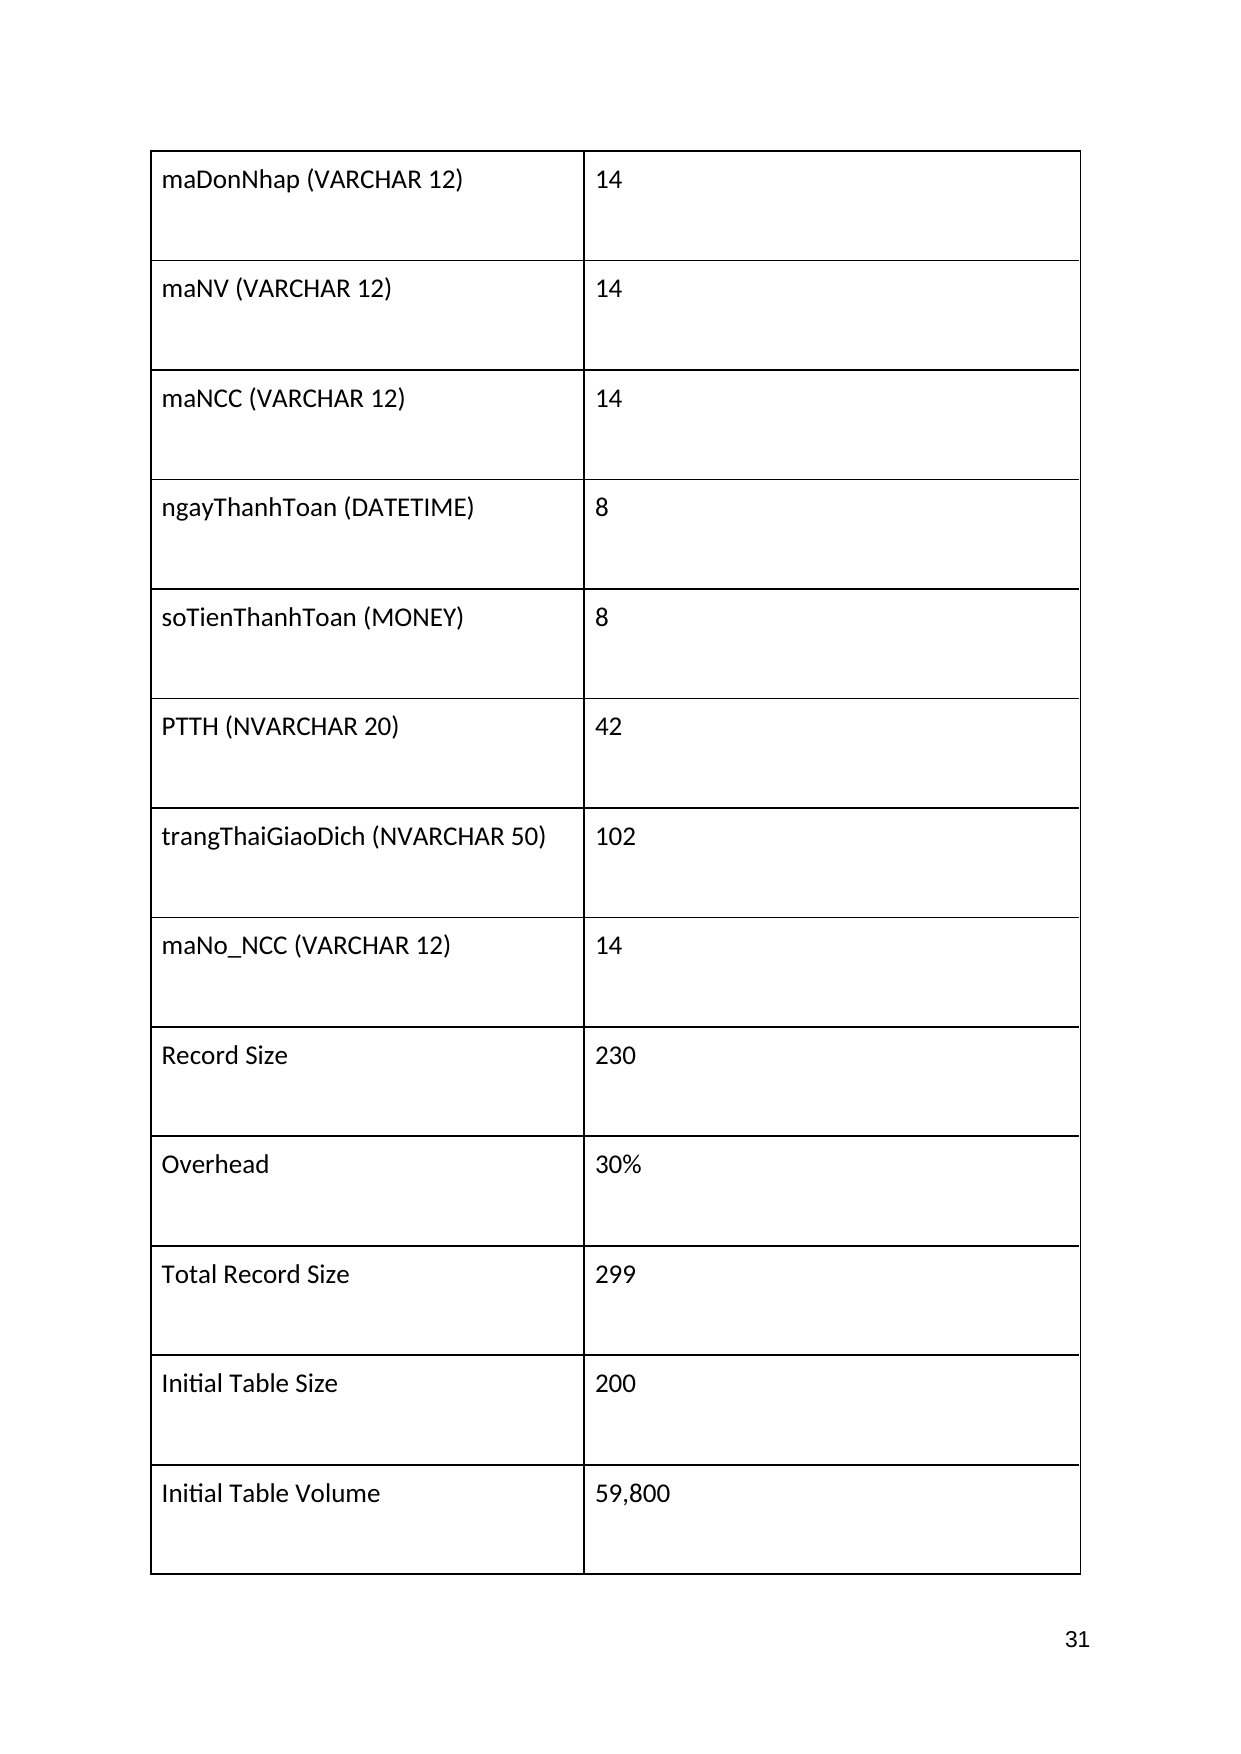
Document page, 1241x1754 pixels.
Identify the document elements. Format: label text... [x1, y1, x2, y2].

table_cell soTienThanhToan (MONEY) [152, 590, 583, 697]
table_cell 14 [585, 152, 1080, 259]
table_cell 14 [585, 369, 1080, 478]
table_cell 200 [585, 1354, 1080, 1464]
table_cell 8 [585, 479, 1080, 588]
table_cell 8 [585, 588, 1080, 697]
table_cell 102 [585, 807, 1080, 916]
table_cell ngayThanhToan (DATETIME) [152, 480, 583, 588]
table_cell Initial Table Volume [152, 1466, 583, 1573]
table_cell trangThaiGiaoDich (NVARCHAR 50) [152, 809, 583, 916]
table_cell maDonNhap (VARCHAR 12) [152, 152, 583, 259]
table_cell 42 [585, 698, 1080, 807]
table_cell Initial Table Size [152, 1356, 583, 1464]
table_cell PTTH (NVARCHAR 20) [152, 699, 583, 807]
table_cell maNo_NCC (VARCHAR 12) [152, 918, 583, 1026]
table_cell maNCC (VARCHAR 12) [152, 371, 583, 478]
table_cell Total Record Size [152, 1247, 583, 1354]
table_cell 299 [585, 1245, 1080, 1354]
table_cell 230 [585, 1026, 1080, 1135]
table_cell maNV (VARCHAR 12) [152, 261, 583, 369]
table_cell Record Size [152, 1028, 583, 1135]
table_cell 14 [585, 916, 1080, 1026]
table_cell 30% [585, 1135, 1080, 1245]
table_cell 59,800 [585, 1464, 1080, 1573]
table_cell Overhead [152, 1137, 583, 1245]
table_cell 14 [585, 260, 1080, 369]
